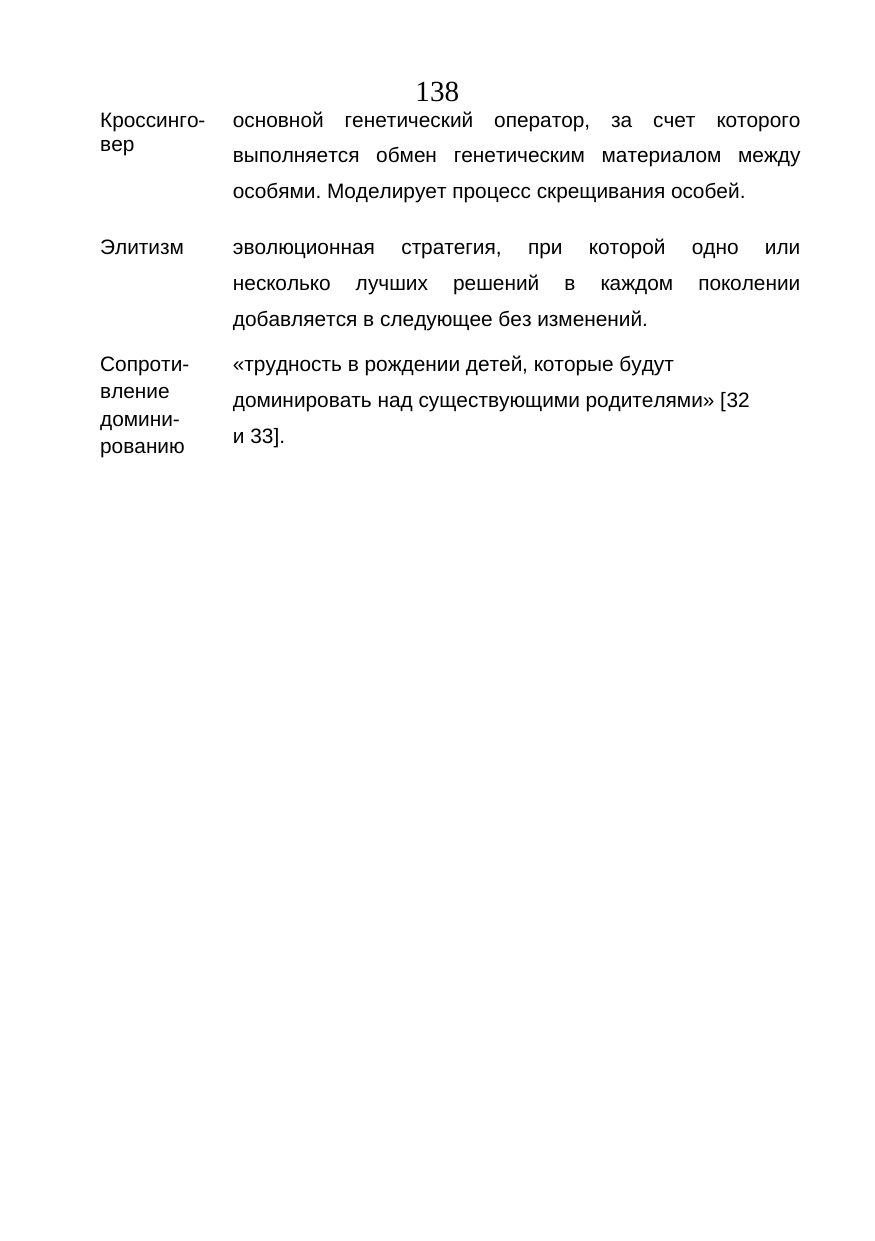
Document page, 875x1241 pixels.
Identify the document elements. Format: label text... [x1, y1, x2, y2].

table_cell Элитизм [89, 235, 221, 352]
table_cell «трудность в рождении детей, которые будут доминировать над существующими родителями» [32 и 33]. [221, 352, 812, 484]
table_cell Сопроти-вление домини-рованию [89, 352, 221, 484]
table_cell основной генетический оператор, за счет которого выполняется обмен генетическим материалом между особями. Моделирует процесс скрещивания особей. [221, 108, 812, 235]
table_cell эволюционная стратегия, при которой одно или несколько лучших решений в каждом поколении добавляется в следующее без изменений. [221, 235, 812, 352]
table_cell Кроссинго-вер [89, 108, 221, 235]
